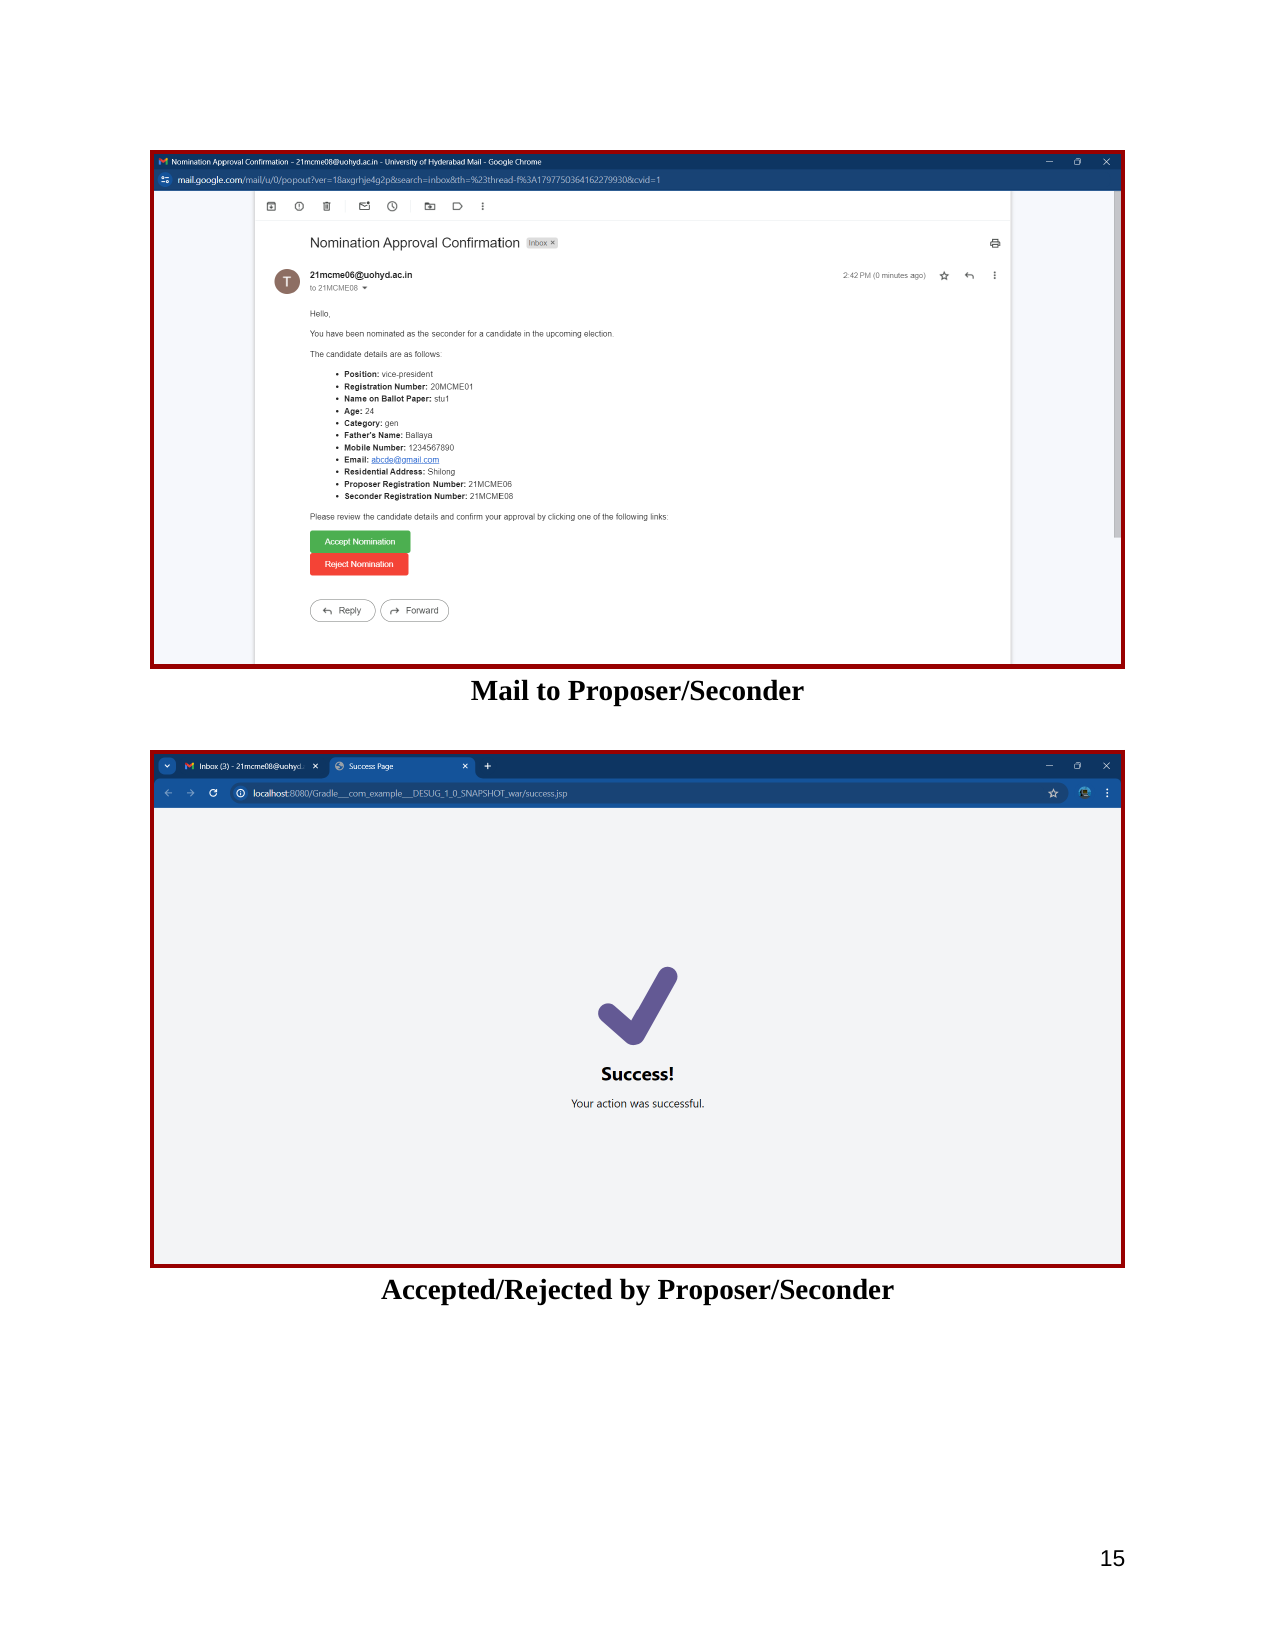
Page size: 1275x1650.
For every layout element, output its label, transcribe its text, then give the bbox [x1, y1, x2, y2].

text Accepted/Rejected by Proposer/Seconder [150, 1272, 1125, 1306]
text Mail to Proposer/Seconder [150, 673, 1125, 706]
picture [154, 754, 1121, 1264]
picture [154, 154, 1121, 664]
